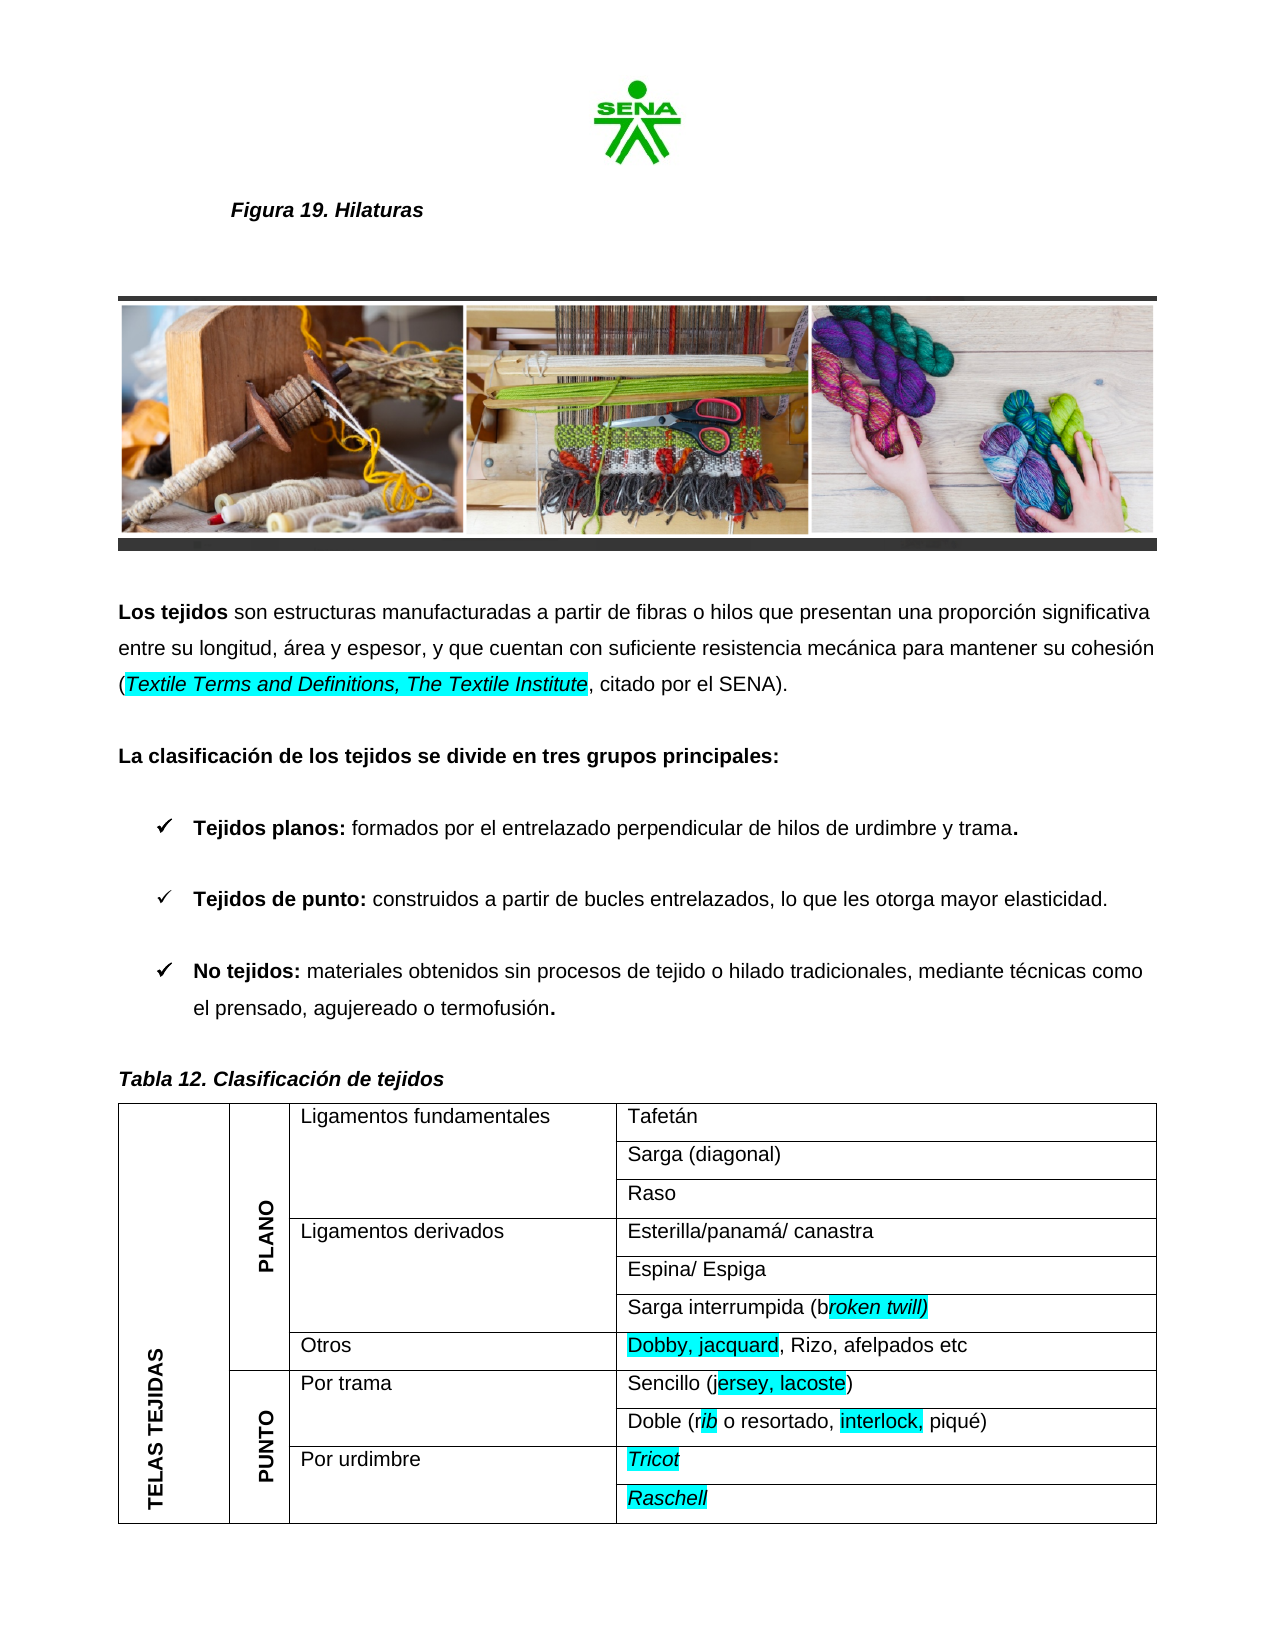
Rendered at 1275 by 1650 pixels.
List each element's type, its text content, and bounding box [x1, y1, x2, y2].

list Tejidos planos: formados por el entrelazado perpendicular de hilos de urdimbre y trama. [156, 815, 1157, 839]
table_cell Raschell [617, 1485, 1156, 1522]
table_cell PUNTO [230, 1371, 289, 1522]
text La clasificación de los tejidos se divide en tres grupos principales: [118, 743, 1157, 767]
list Figura 19. Hilaturas [231, 198, 1157, 222]
table_cell Sarga (diagonal) [617, 1142, 1156, 1179]
table_header Tafetán [617, 1104, 1156, 1141]
table_cell Doble (rib o resortado, interlock, piqué) [617, 1409, 1156, 1446]
text Los tejidos son estructuras manufacturadas a partir de fibras o hilos que presentan una proporción significativa entre su longitud, área y espesor, y que cuentan con suficiente resistencia mecánica para mantener su cohesión (Textile Terms and Definitions, The Textile Institute, citado por el SENA). [118, 600, 1157, 696]
table_cell Tricot [617, 1447, 1156, 1484]
table_header TELAS TEJIDAS [119, 1104, 229, 1522]
table_cell Otros [290, 1333, 616, 1370]
table_cell Espina/ Espiga [617, 1257, 1156, 1294]
table_cell Por trama [290, 1371, 616, 1446]
table_cell Dobby, jacquard, Rizo, afelpados etc [617, 1333, 1156, 1370]
list Tejidos de punto: construidos a partir de bucles entrelazados, lo que les otorga mayor elasticidad. [156, 887, 1157, 911]
table_cell Ligamentos derivados [290, 1219, 616, 1332]
table_cell Esterilla/panamá/ canastra [617, 1219, 1156, 1256]
text Tabla 12. Clasificación de tejidos [118, 1067, 1157, 1091]
picture [588, 75, 687, 172]
picture [118, 296, 1157, 551]
table_cell Sarga interrumpida (broken twill) [617, 1295, 1156, 1332]
table_header Ligamentos fundamentales [290, 1104, 616, 1217]
table_cell Sencillo (jersey, lacoste) [617, 1371, 1156, 1408]
table_cell Por urdimbre [290, 1447, 616, 1522]
table_header PLANO [230, 1104, 289, 1370]
table_cell Raso [617, 1180, 1156, 1217]
list No tejidos: materiales obtenidos sin procesos de tejido o hilado tradicionales, mediante técnicas como el prensado, agujereado o termofusión. [156, 959, 1157, 1019]
